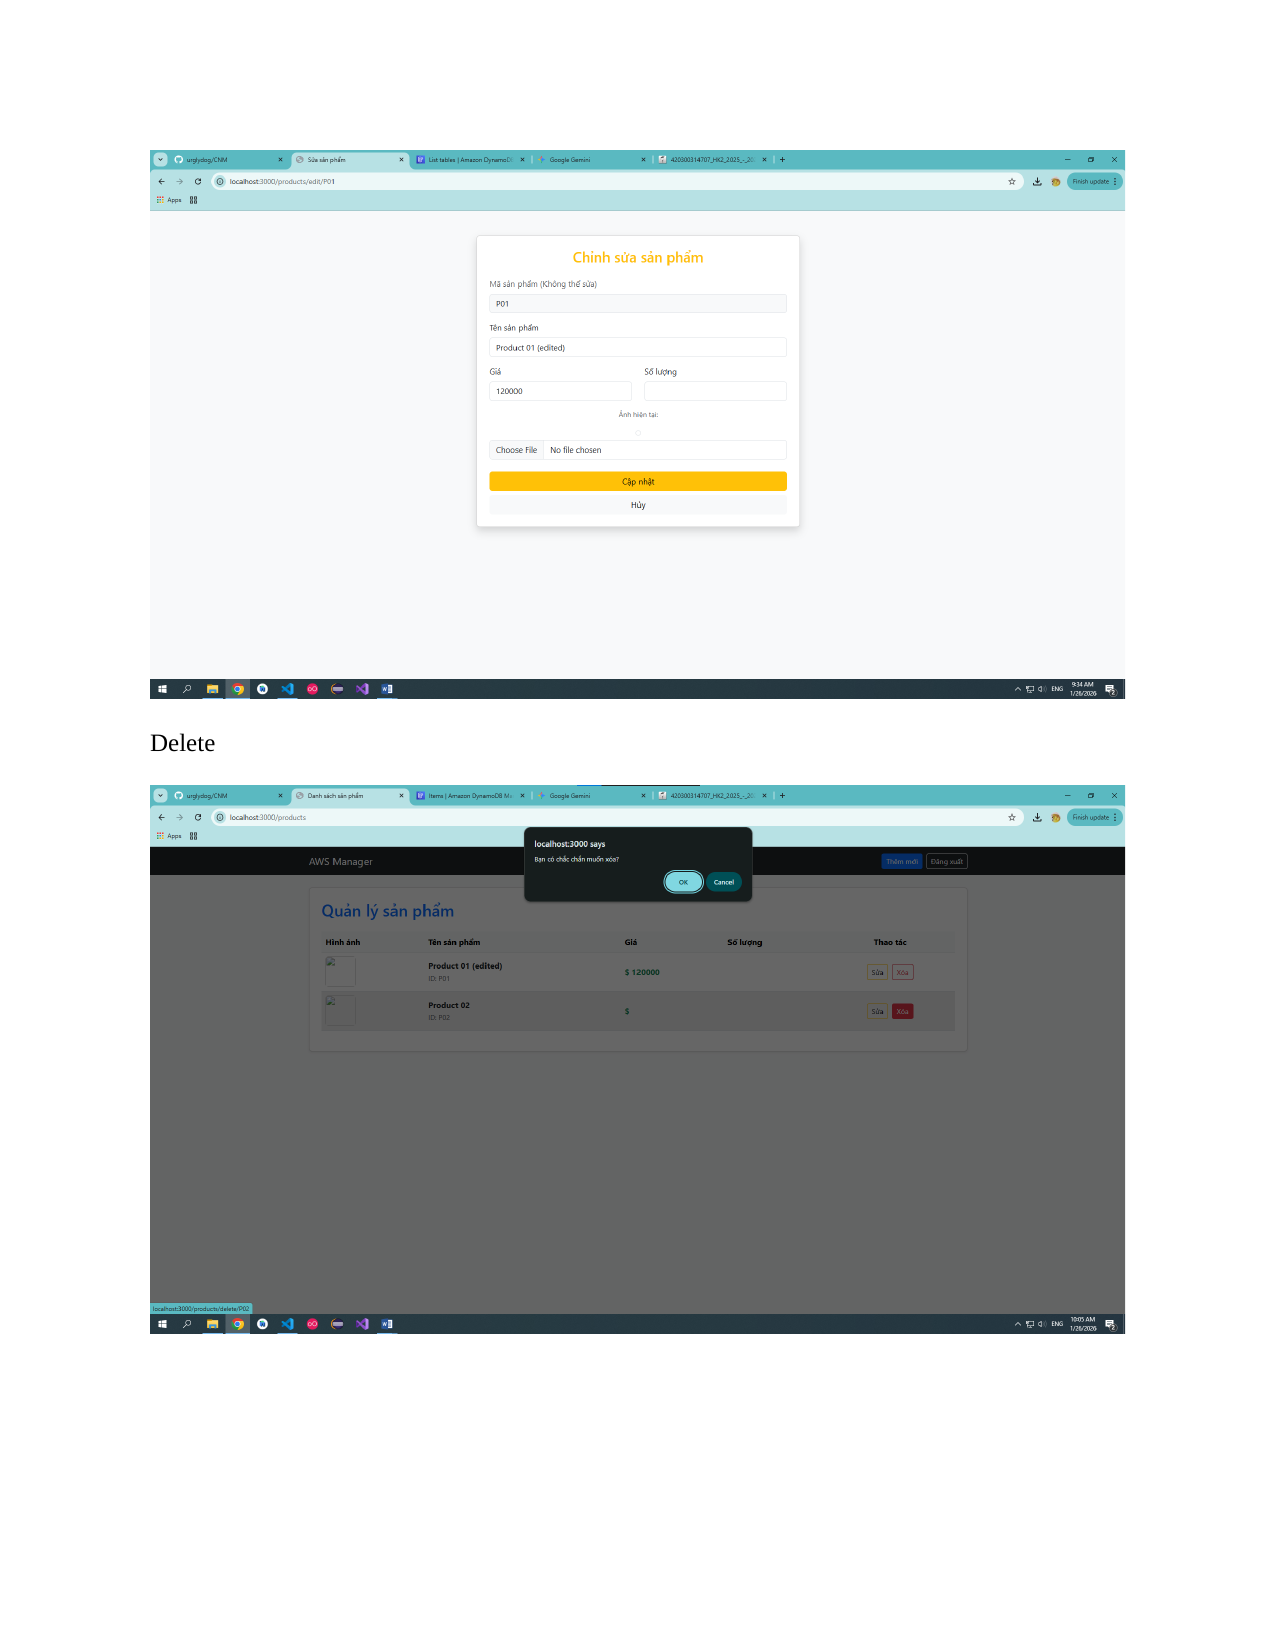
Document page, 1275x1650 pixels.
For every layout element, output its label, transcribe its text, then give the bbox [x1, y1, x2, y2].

picture [150, 785, 1125, 1334]
picture [150, 150, 1125, 699]
text Delete [150, 728, 1125, 756]
